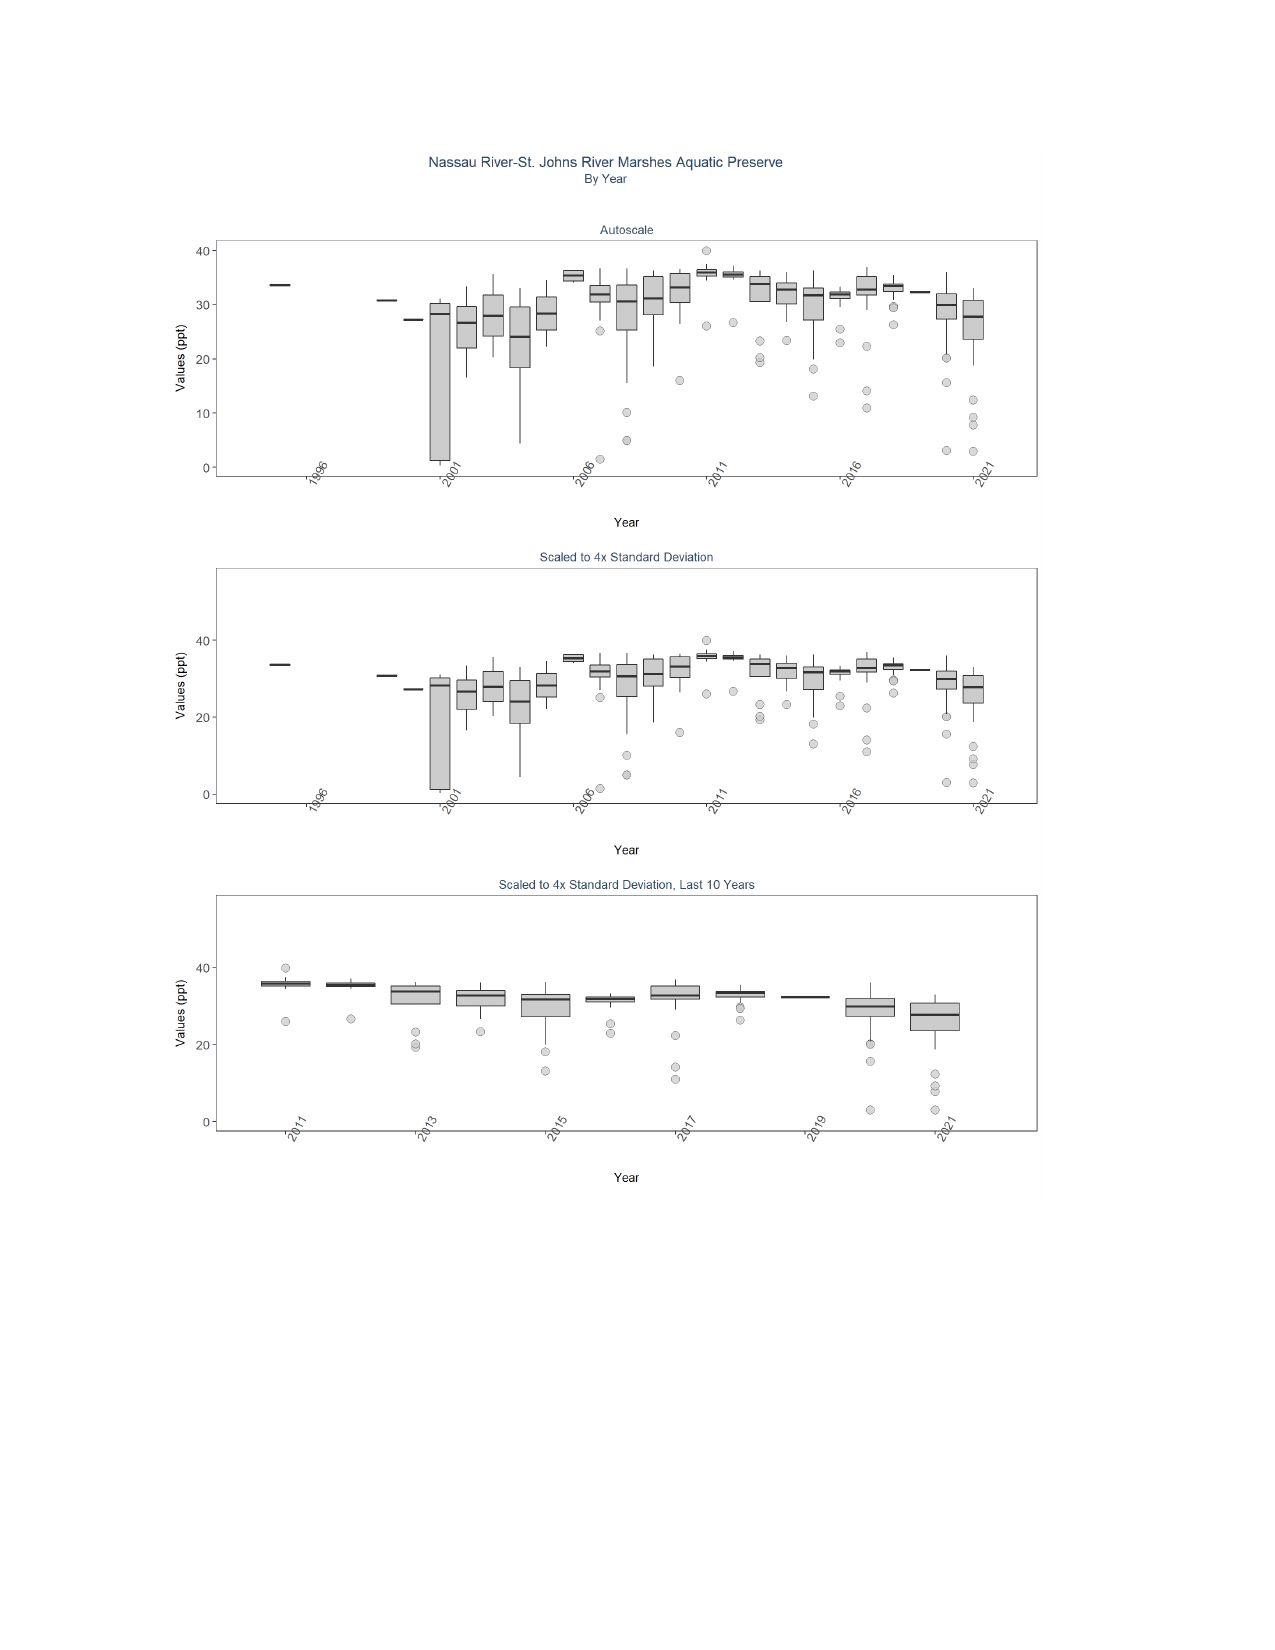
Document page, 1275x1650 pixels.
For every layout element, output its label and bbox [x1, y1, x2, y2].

picture [168, 150, 1044, 1200]
